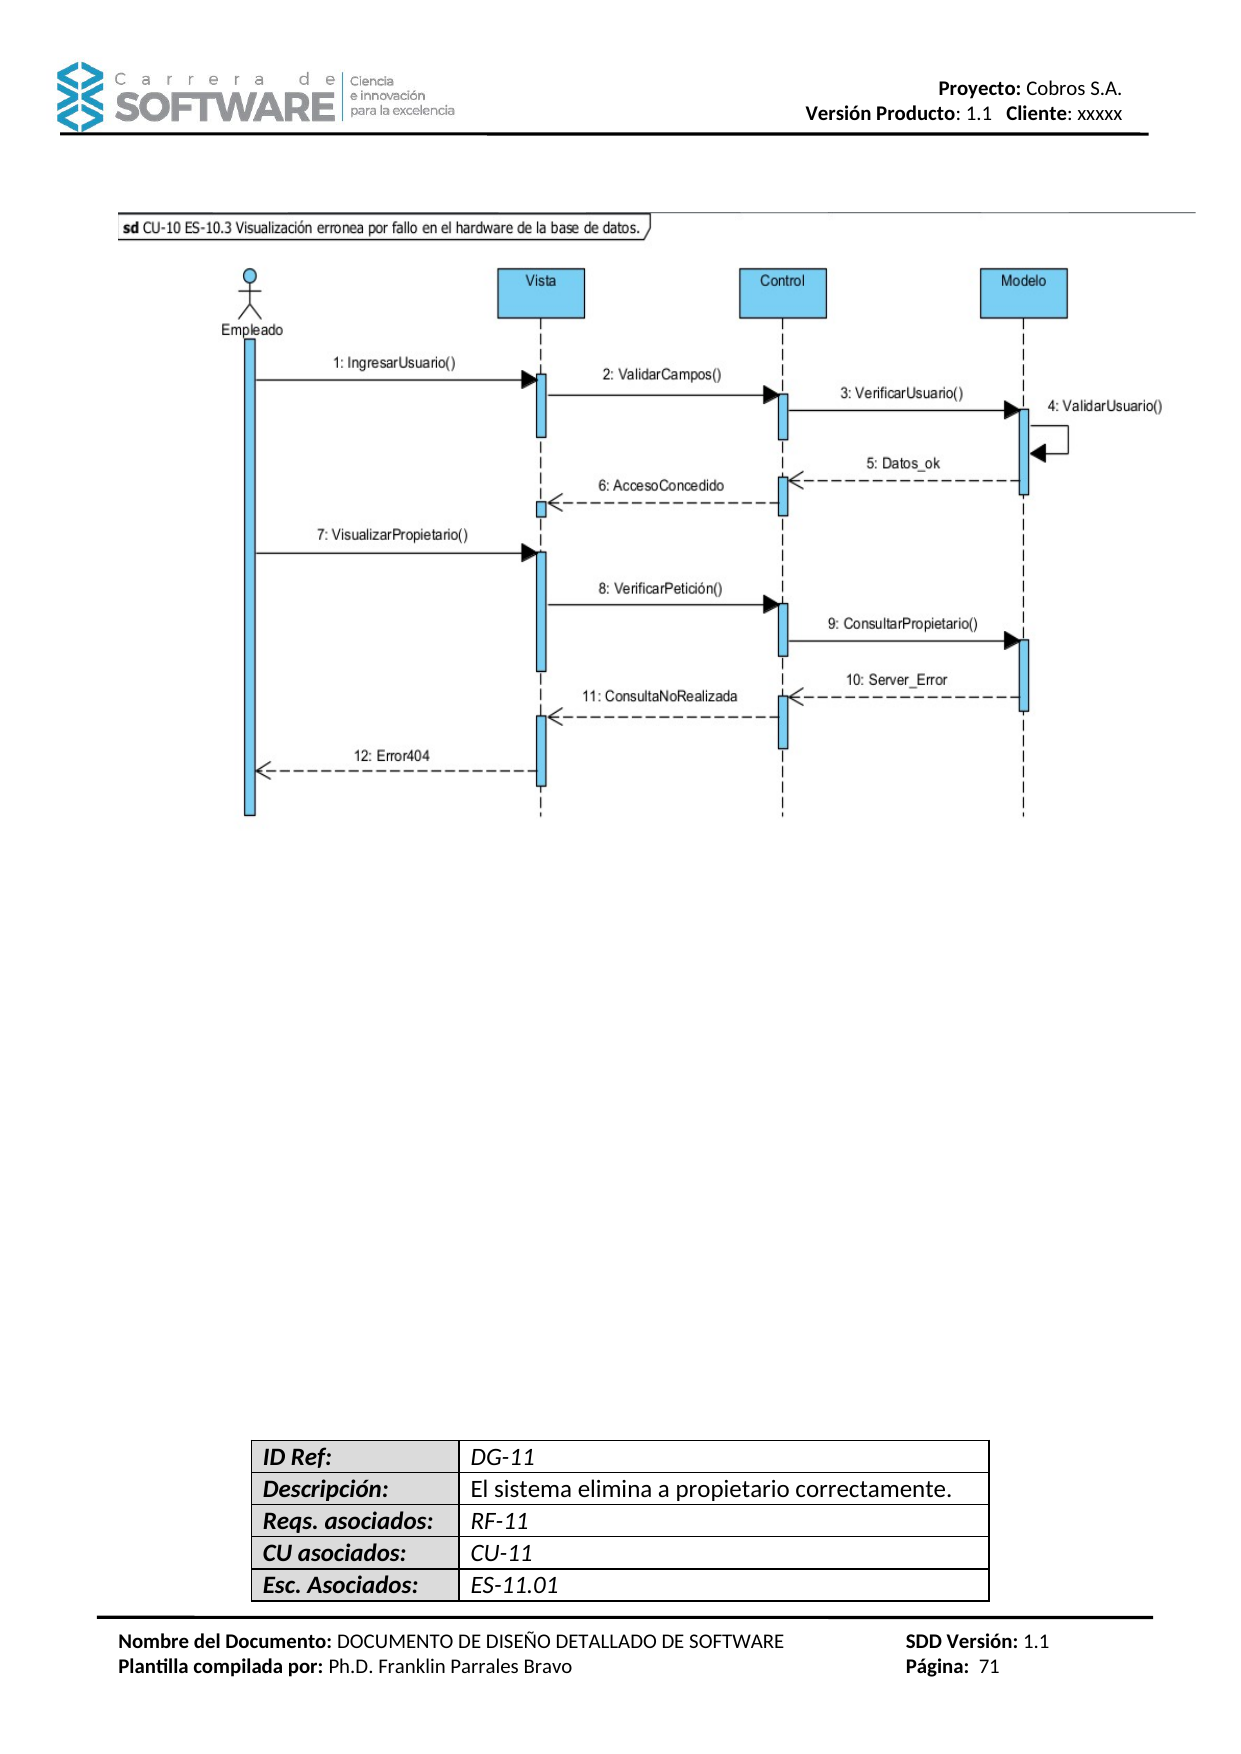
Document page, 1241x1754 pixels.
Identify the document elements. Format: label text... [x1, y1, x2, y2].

table_cell CU asociados: [252, 1537, 458, 1568]
table_header DG-11 [460, 1441, 988, 1472]
table_cell El sistema elimina a propietario correctamente. [460, 1473, 988, 1504]
picture [46, 46, 461, 154]
table_cell ES-11.01 [460, 1570, 988, 1600]
table_cell RF-11 [460, 1505, 988, 1536]
table_header ID Ref: [252, 1441, 458, 1472]
table_cell Esc. Asociados: [252, 1570, 458, 1600]
picture [118, 212, 1196, 836]
table_cell CU-11 [460, 1537, 988, 1568]
table_cell Reqs. asociados: [252, 1505, 458, 1536]
table_cell Descripción: [252, 1473, 458, 1504]
